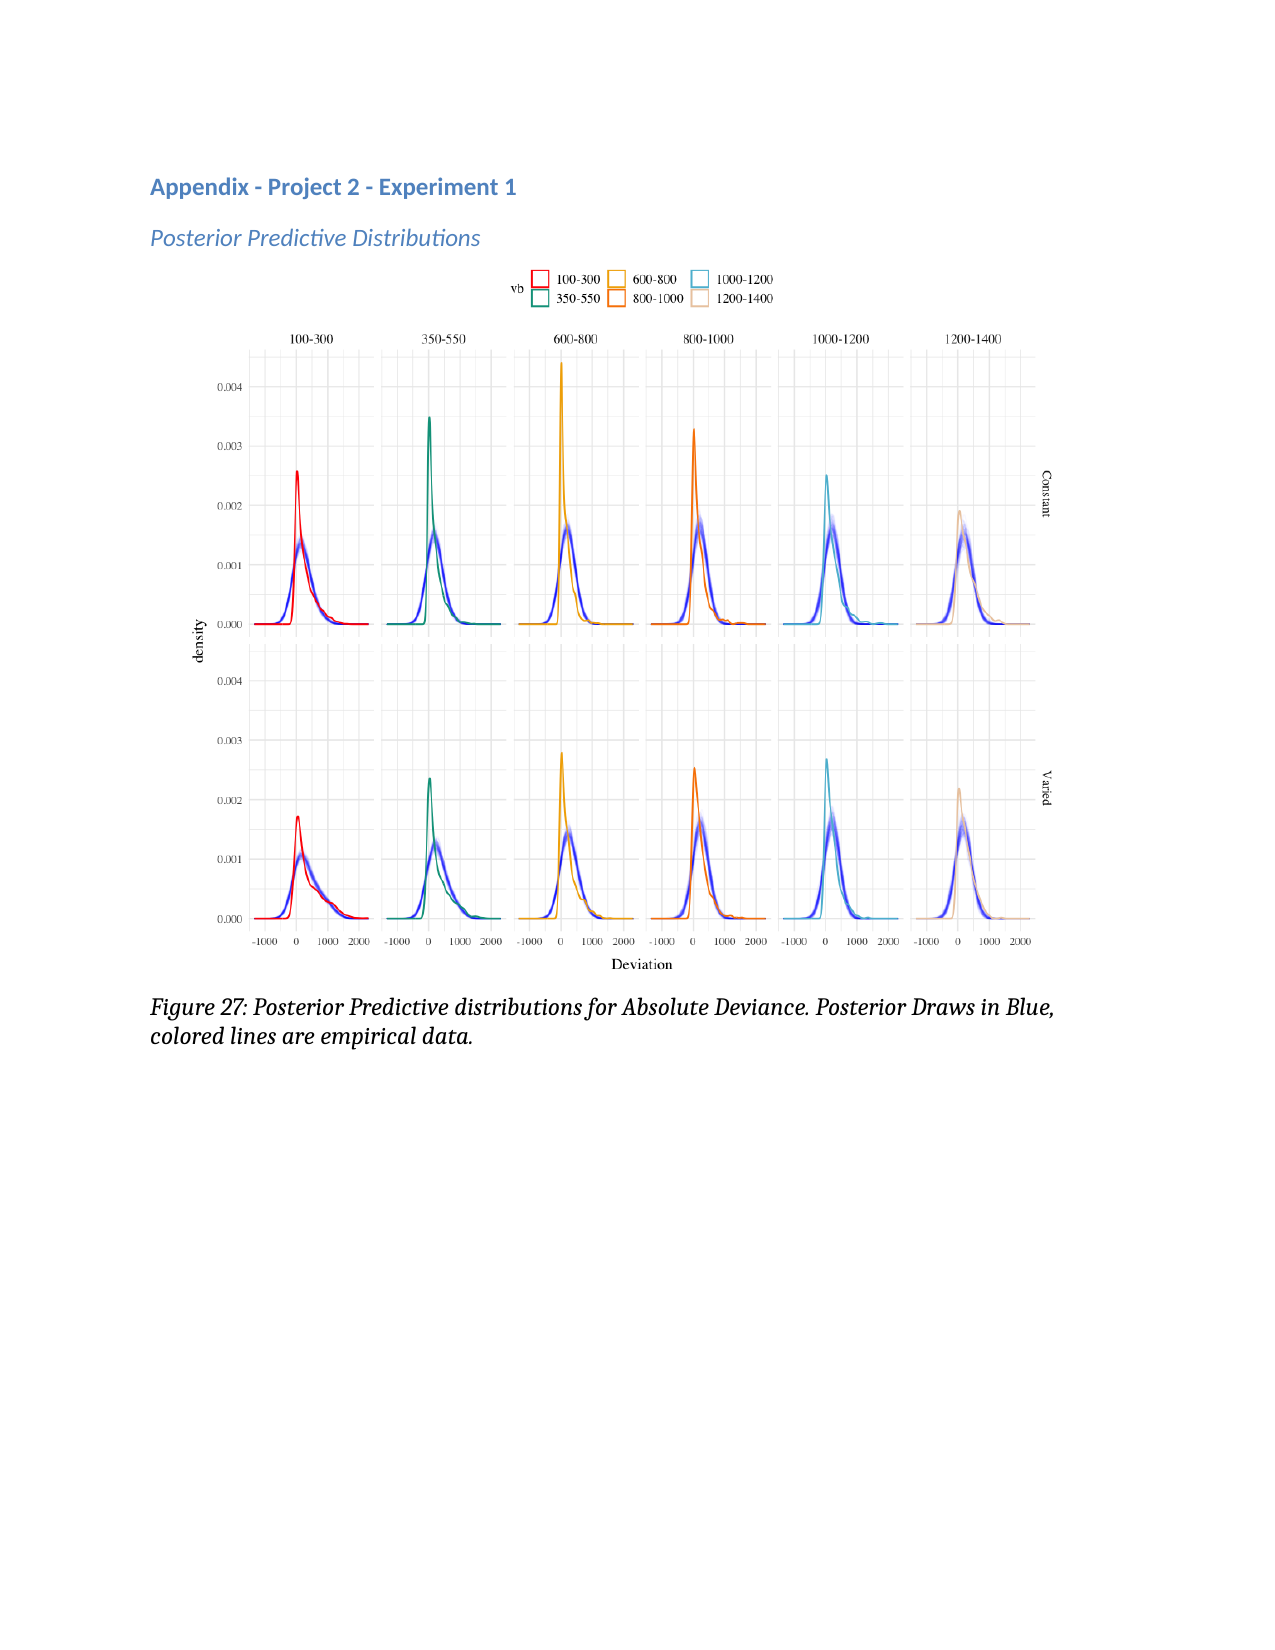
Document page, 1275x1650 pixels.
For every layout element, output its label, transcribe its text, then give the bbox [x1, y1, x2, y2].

subtitle Posterior Predictive Distributions [150, 222, 1125, 253]
subtitle Appendix - Project 2 - Experiment 1 [150, 171, 1125, 201]
table_header Figure 27: Posterior Predictive distributions for Absolute Deviance. Posterior Draws in Blue, colored lines are empirical data. [139, 253, 1114, 1063]
picture [188, 256, 1064, 973]
